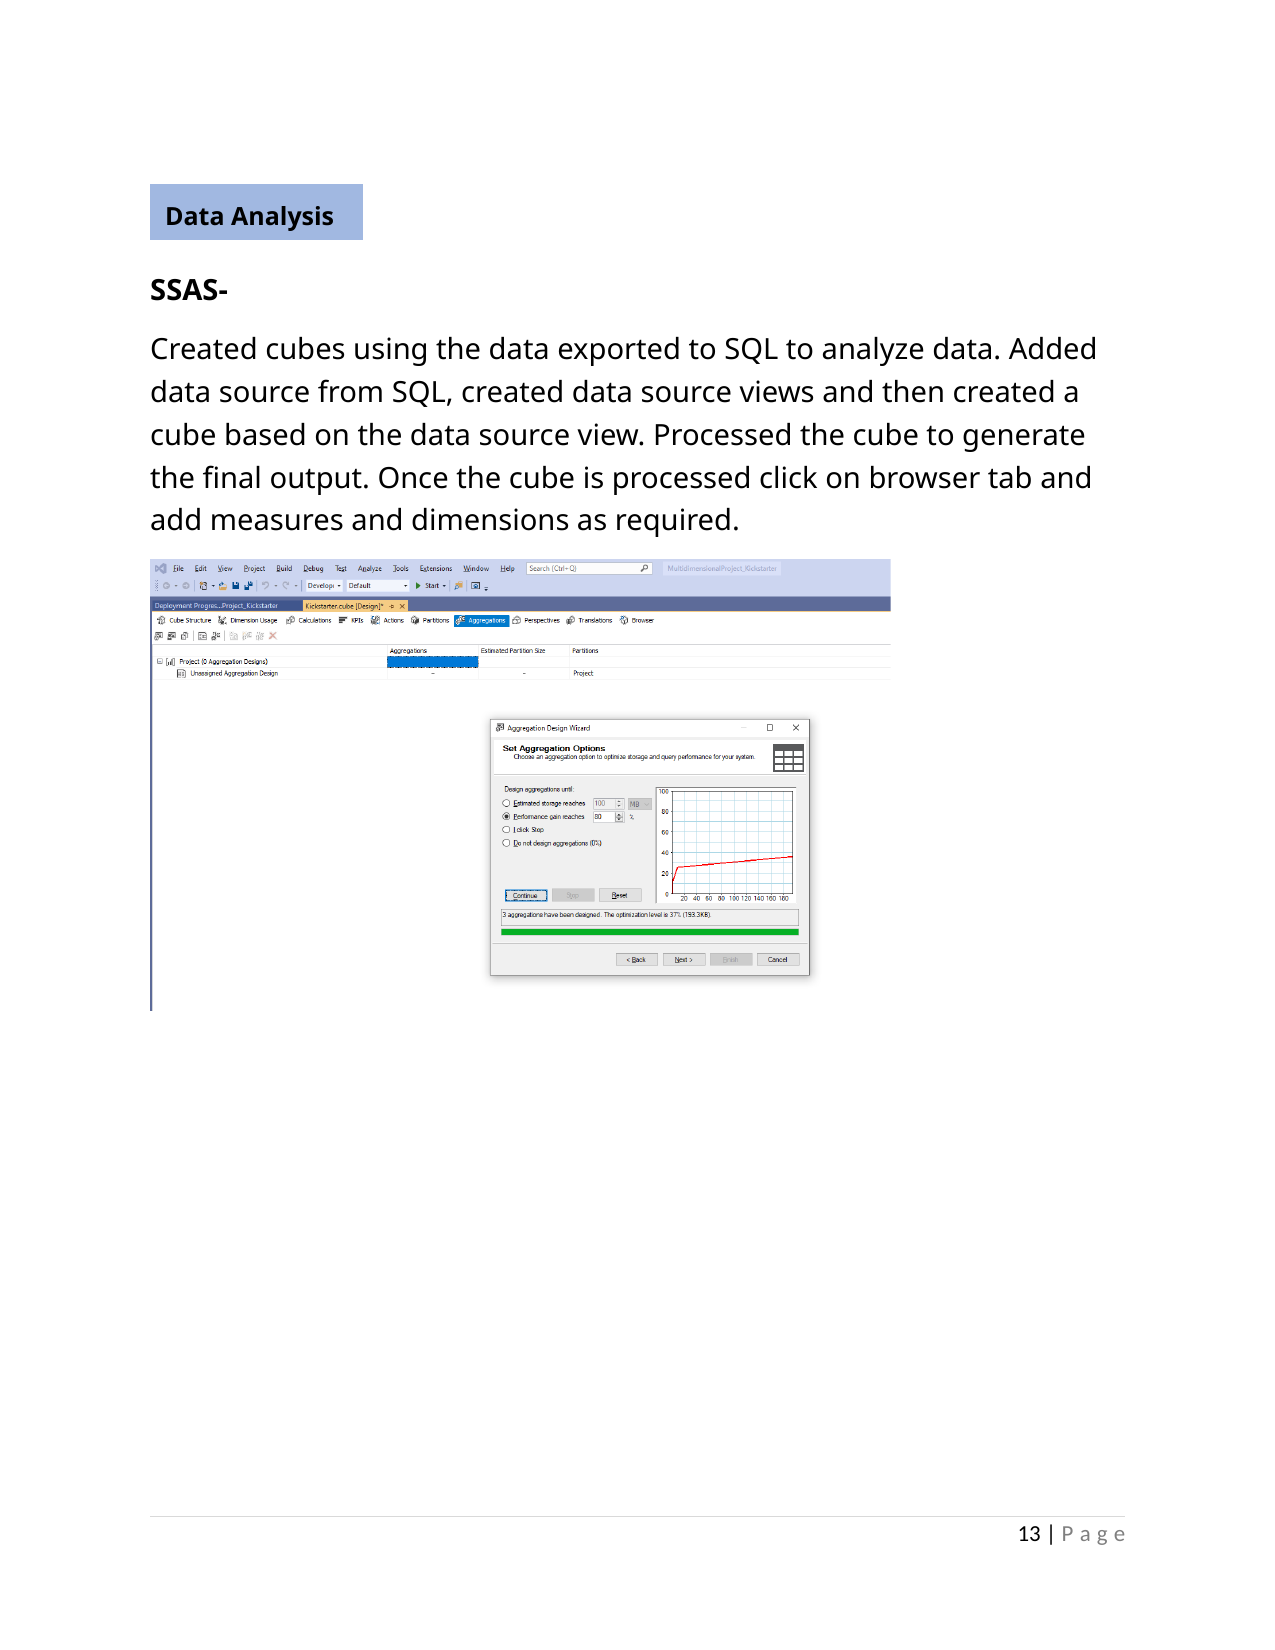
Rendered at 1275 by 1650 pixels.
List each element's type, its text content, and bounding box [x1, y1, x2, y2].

text SSAS- [150, 269, 1125, 309]
text Created cubes using the data exported to SQL to analyze data. Added data source from SQL, created data source views and then created a cube based on the data source view. Processed the cube to generate the final output. Once the cube is processed click on browser tab and add measures and dimensions as required. [150, 328, 1125, 539]
picture [150, 559, 891, 1011]
